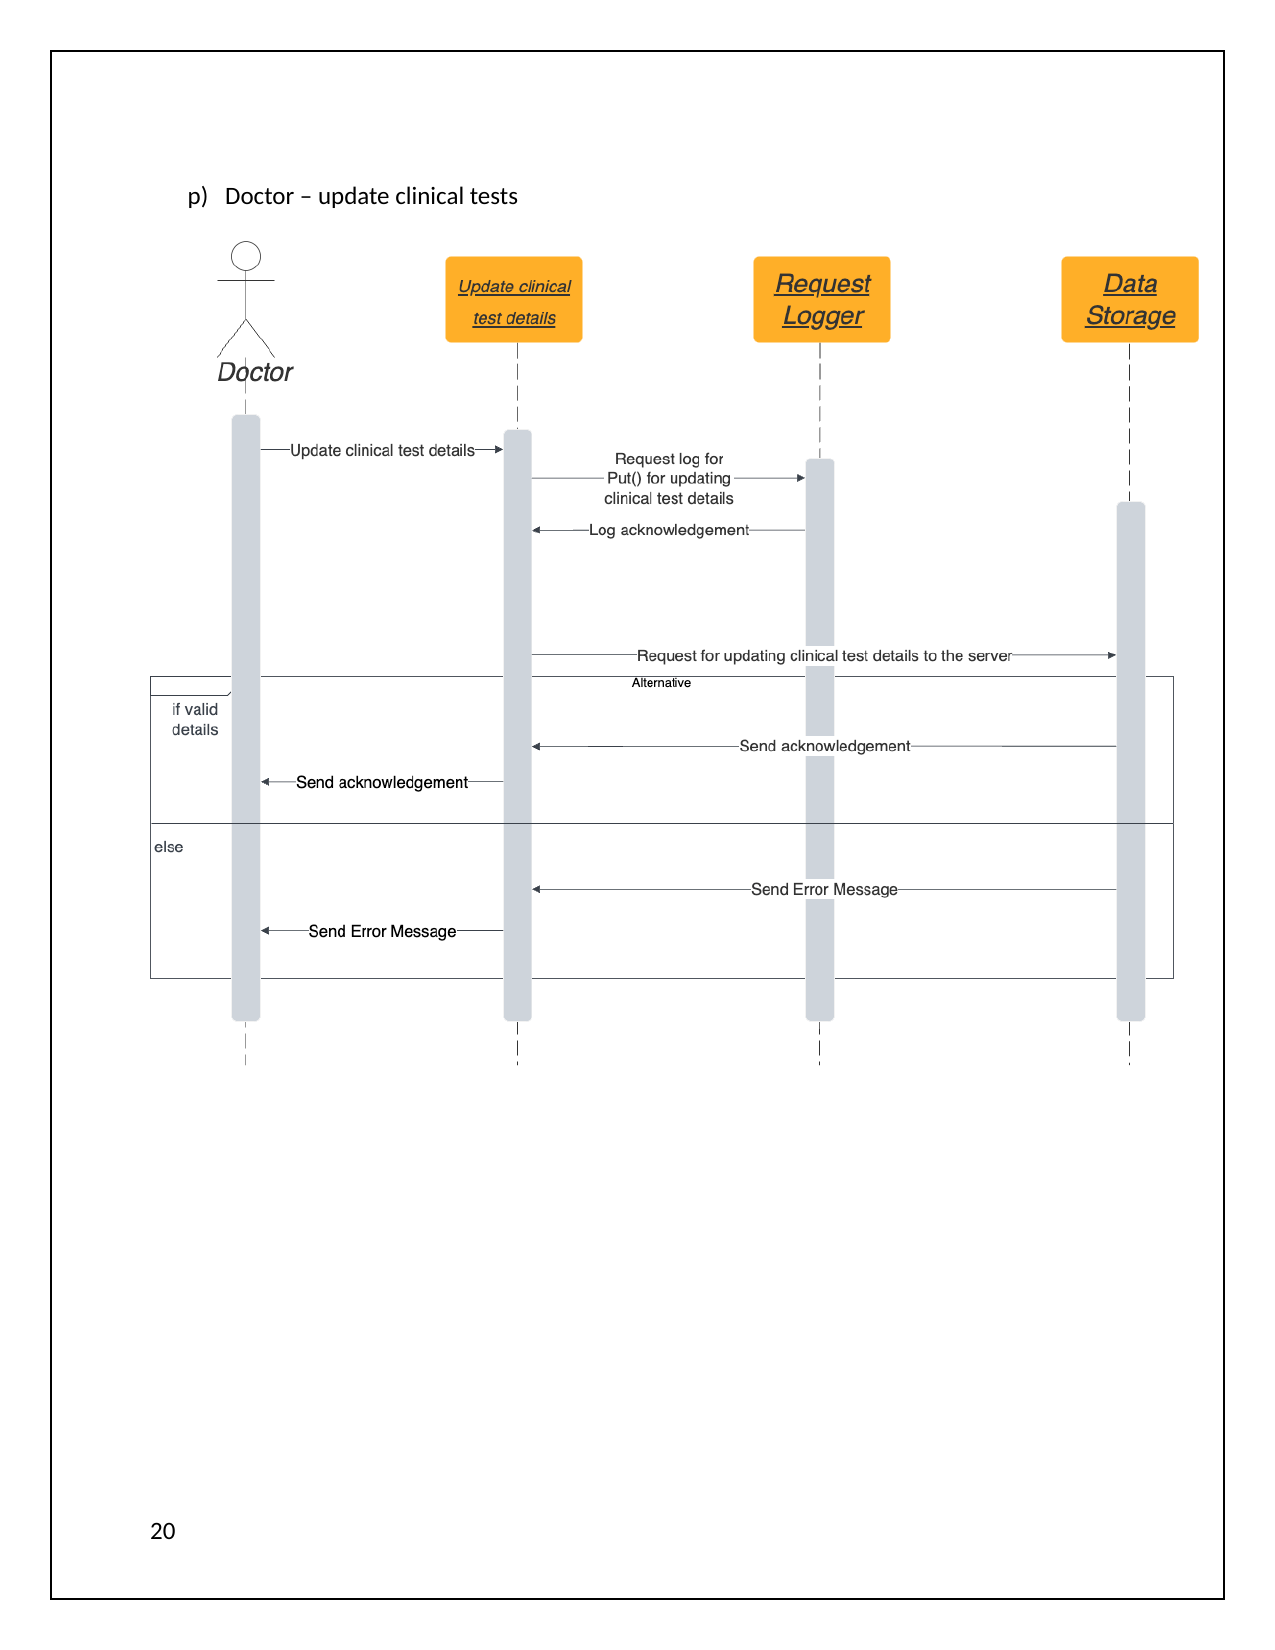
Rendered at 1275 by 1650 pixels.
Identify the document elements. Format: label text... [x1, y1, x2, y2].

picture [150, 241, 1199, 1066]
list Doctor – update clinical tests [187, 181, 1125, 211]
